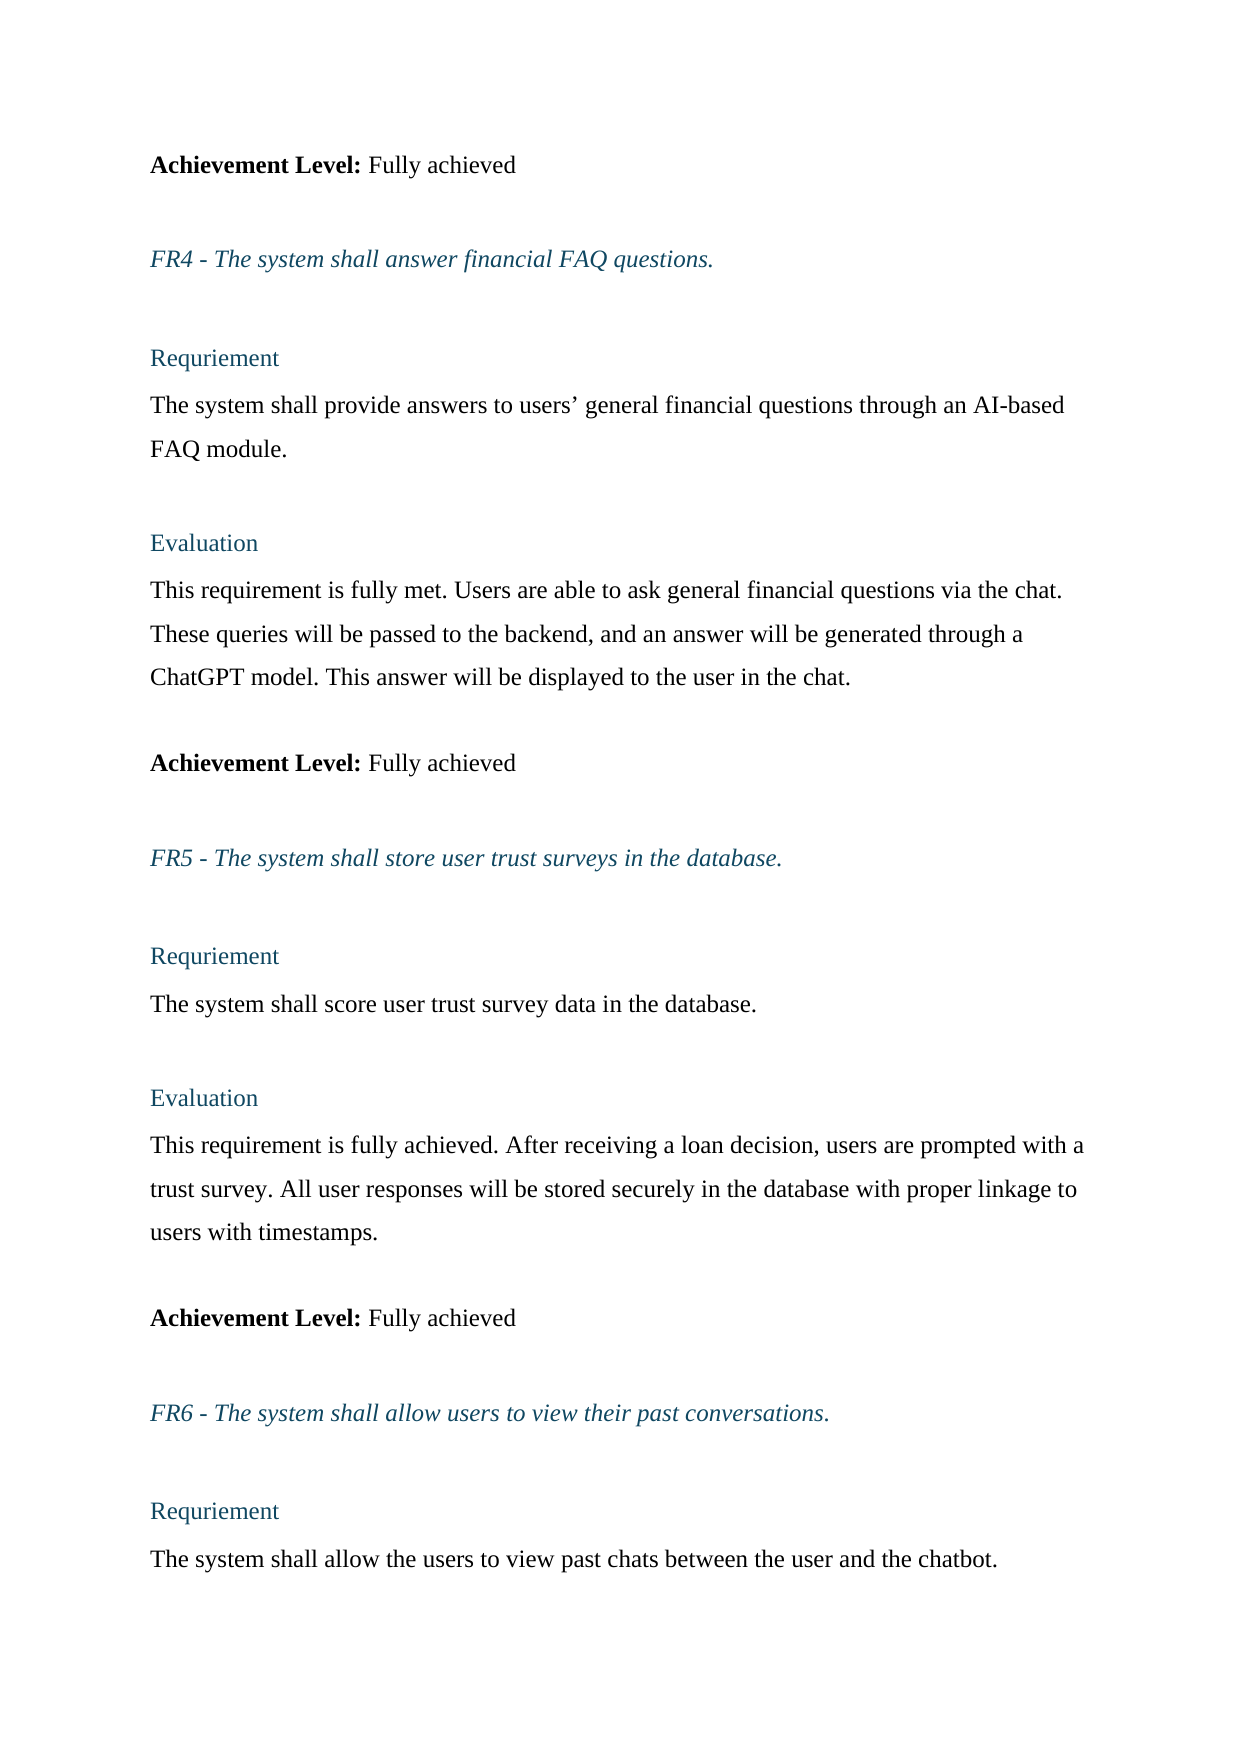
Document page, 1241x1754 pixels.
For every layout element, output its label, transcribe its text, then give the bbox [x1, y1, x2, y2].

text Achievement Level: Fully achieved [150, 1303, 1090, 1332]
subtitle Requriement [150, 941, 1090, 970]
subtitle FR5 - The system shall store user trust surveys in the database. [150, 843, 1090, 871]
text The system shall score user trust survey data in the database. [150, 989, 1090, 1017]
subtitle Evaluation [150, 1083, 1090, 1112]
subtitle Requriement [150, 343, 1090, 372]
subtitle Evaluation [150, 528, 1090, 557]
subtitle FR6 - The system shall allow users to view their past conversations. [150, 1398, 1090, 1426]
text This requirement is fully met. Users are able to ask general financial questions via the chat. These queries will be passed to the backend, and an answer will be generated through a ChatGPT model. This answer will be displayed to the user in the chat. [150, 576, 1090, 691]
subtitle Requriement [150, 1496, 1090, 1525]
subtitle FR4 - The system shall answer financial FAQ questions. [150, 244, 1090, 273]
text This requirement is fully achieved. After receiving a loan decision, users are prompted with a trust survey. All user responses will be stored securely in the database with proper linkage to users with timestamps. [150, 1131, 1090, 1246]
text The system shall provide answers to users’ general financial questions through an AI-based FAQ module. [150, 391, 1090, 462]
text The system shall allow the users to view past chats between the user and the chatbot. [150, 1544, 1090, 1572]
text Achievement Level: Fully achieved [150, 748, 1090, 777]
text Achievement Level: Fully achieved [150, 150, 1090, 179]
